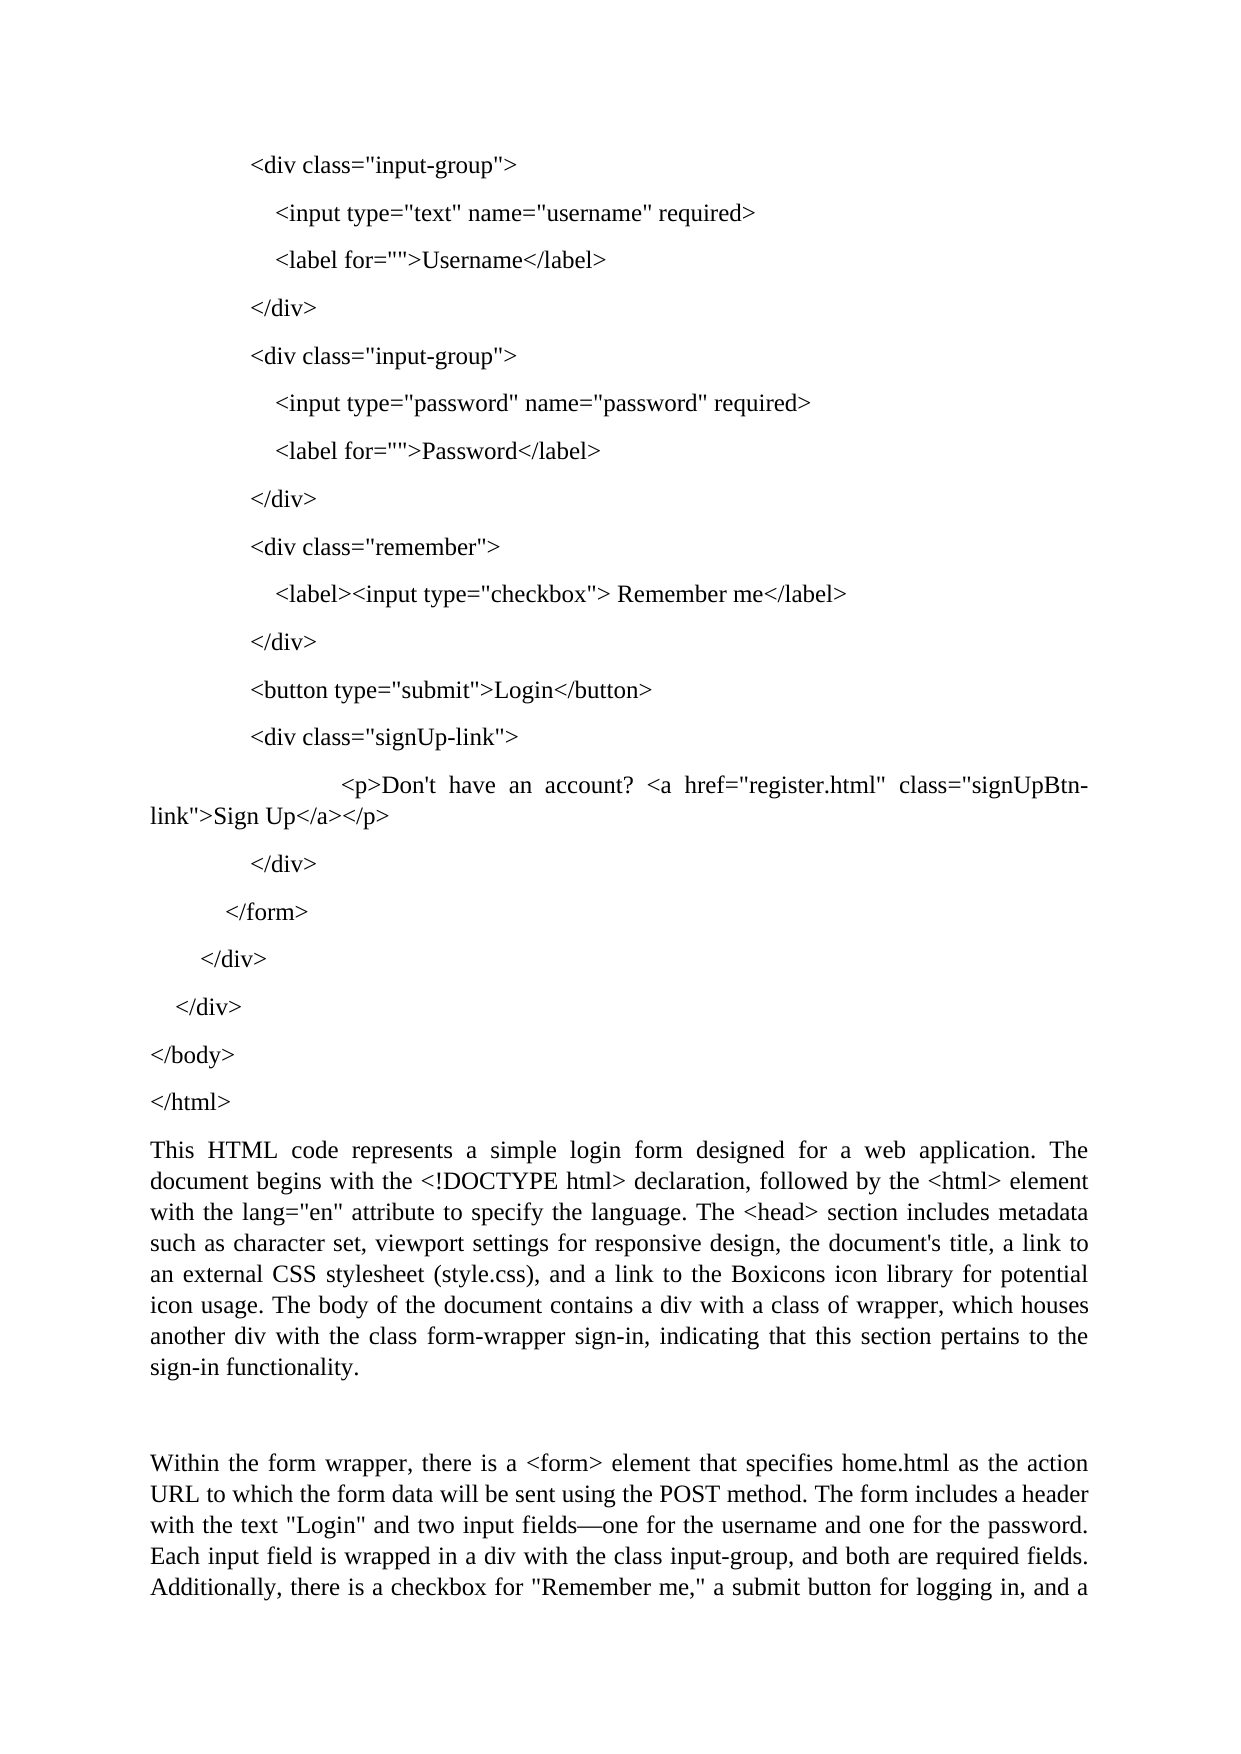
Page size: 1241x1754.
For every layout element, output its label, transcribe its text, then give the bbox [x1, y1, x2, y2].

text This HTML code represents a simple login form designed for a web application. The document begins with the <!DOCTYPE html> declaration, followed by the <html> element with the lang="en" attribute to specify the language. The <head> section includes metadata such as character set, viewport settings for responsive design, the document's title, a link to an external CSS stylesheet (style.css), and a link to the Boxicons icon library for potential icon usage. The body of the document contains a div with a class of wrapper, which houses another div with the class form-wrapper sign-in, indicating that this section pertains to the sign-in functionality. [150, 1135, 1090, 1381]
text <div class="input-group"> [150, 150, 1090, 179]
text </div> [150, 849, 1090, 878]
text </div> [150, 484, 1090, 513]
text </div> [150, 944, 1090, 973]
text <input type="password" name="password" required> [150, 388, 1090, 417]
text <label for="">Password</label> [150, 436, 1090, 465]
text </form> [150, 897, 1090, 925]
text <div class="signUp-link"> [150, 722, 1090, 751]
text </div> [150, 293, 1090, 322]
text <div class="input-group"> [150, 341, 1090, 369]
text <label for="">Username</label> [150, 245, 1090, 274]
text </div> [150, 992, 1090, 1021]
text </body> [150, 1040, 1090, 1068]
text <input type="text" name="username" required> [150, 198, 1090, 226]
text </div> [150, 627, 1090, 656]
text </html> [150, 1087, 1090, 1116]
text <p>Don't have an account? <a href="register.html" class="signUpBtn-link">Sign Up</a></p> [150, 770, 1090, 830]
text <label><input type="checkbox"> Remember me</label> [150, 579, 1090, 608]
text <button type="submit">Login</button> [150, 675, 1090, 703]
text <div class="remember"> [150, 532, 1090, 560]
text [150, 1448, 1090, 1601]
